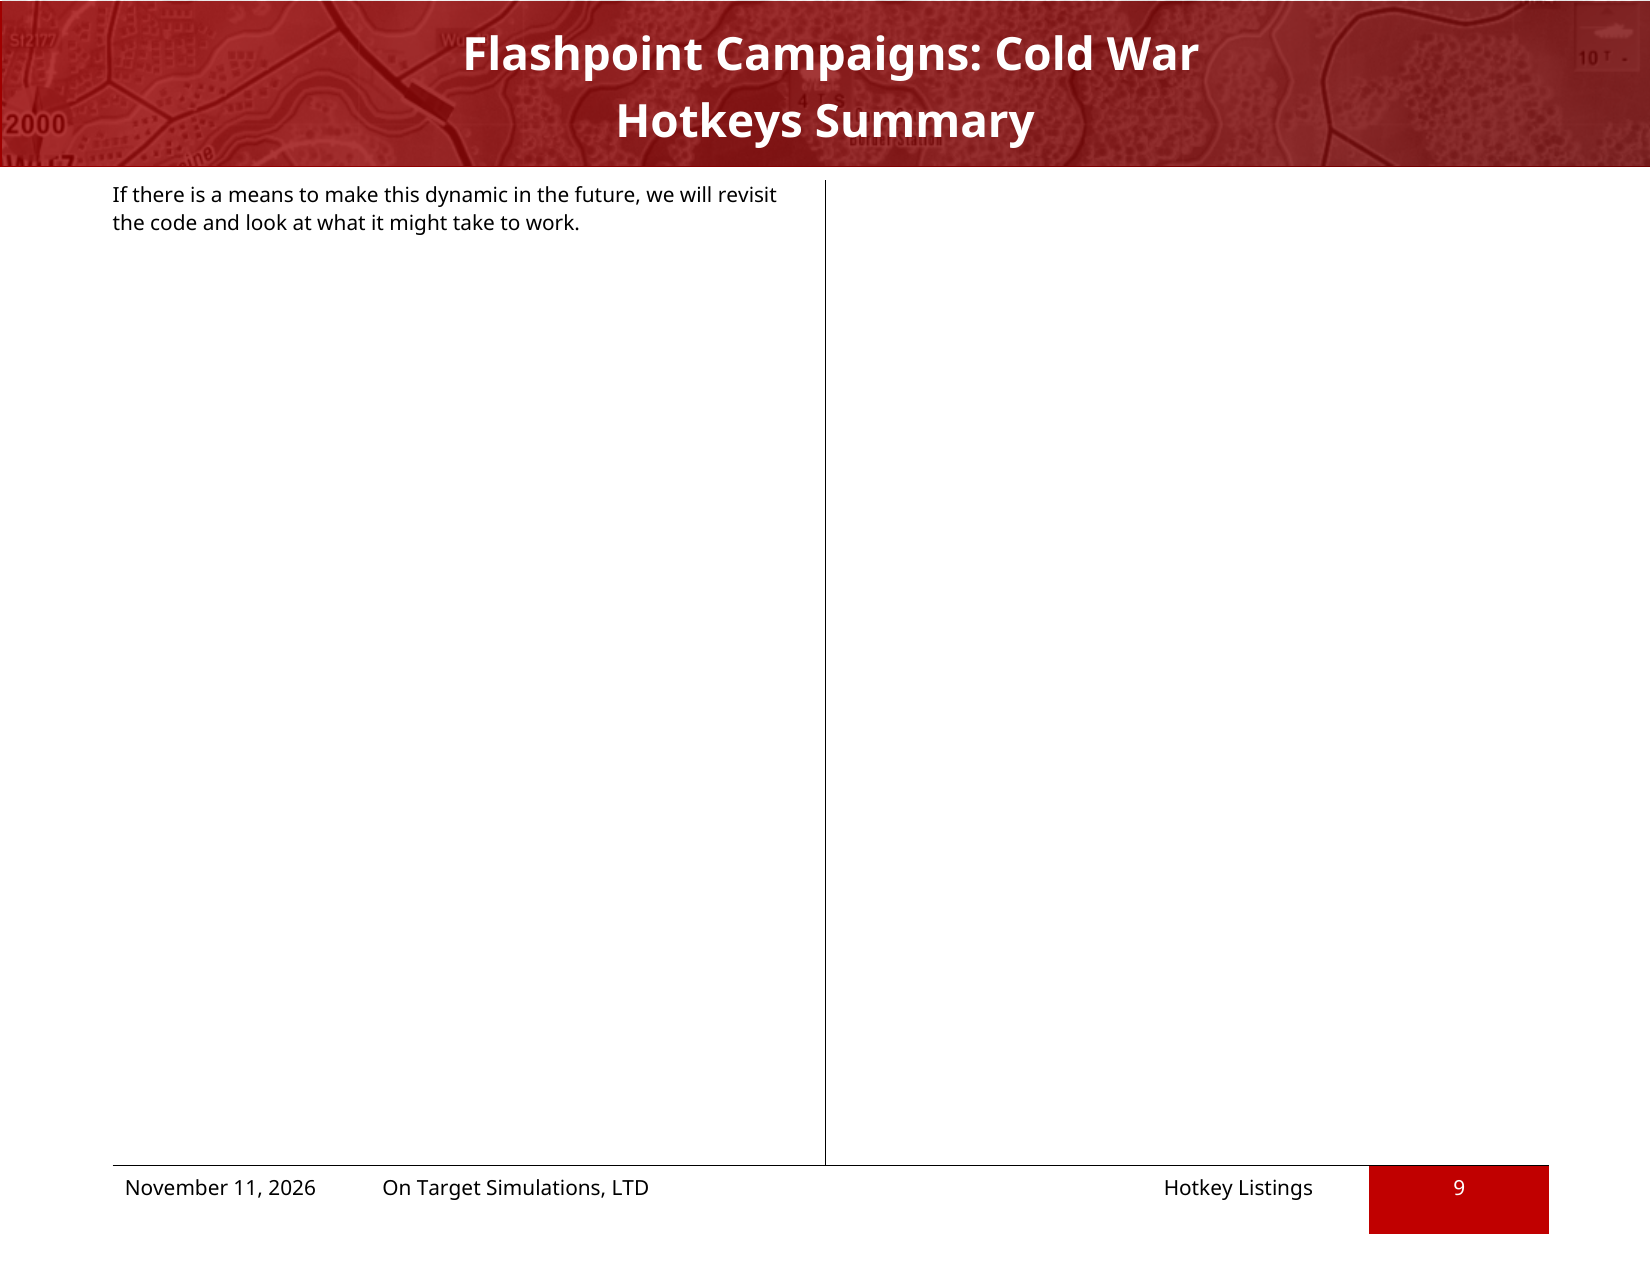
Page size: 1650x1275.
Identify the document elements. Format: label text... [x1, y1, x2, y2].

text If there is a means to make this dynamic in the future, we will revisit the code and look at what it might take to work. [112, 180, 787, 237]
picture [2, 0, 1650, 166]
